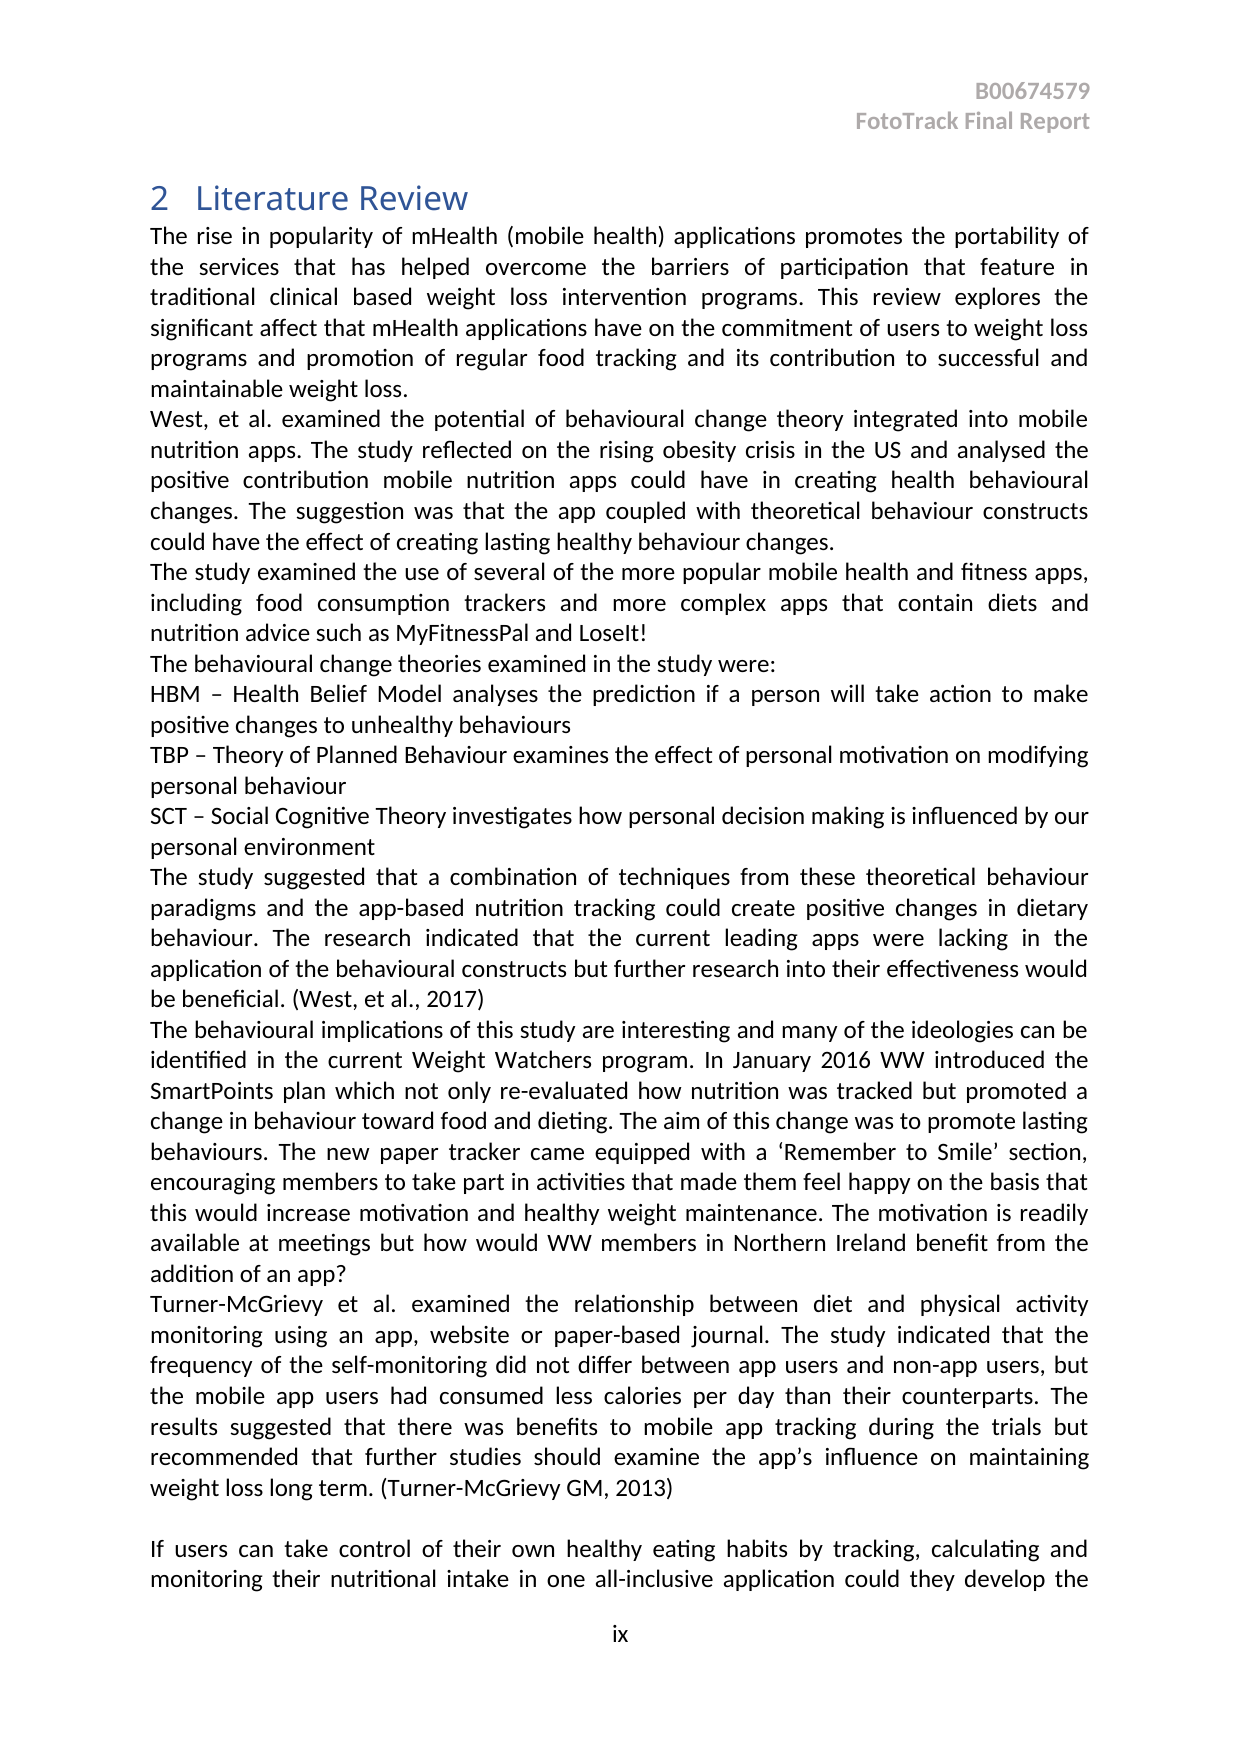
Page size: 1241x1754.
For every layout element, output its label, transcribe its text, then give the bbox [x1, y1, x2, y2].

text SCT – Social Cognitive Theory investigates how personal decision making is influenced by our personal environment [150, 800, 1090, 861]
text Turner-McGrievy et al. examined the relationship between diet and physical activity monitoring using an app, website or paper-based journal. The study indicated that the frequency of the self-monitoring did not differ between app users and non-app users, but the mobile app users had consumed less calories per day than their counterparts. The results suggested that there was benefits to mobile app tracking during the trials but recommended that further studies should examine the app’s influence on maintaining weight loss long term. [150, 1289, 1090, 1502]
text The study suggested that a combination of techniques from these theoretical behaviour paradigms and the app-based nutrition tracking could create positive changes in dietary behaviour. The research indicated that the current leading apps were lacking in the application of the behavioural constructs but further research into their effectiveness would be beneficial. [150, 861, 1090, 1014]
text West, et al. examined the potential of behavioural change theory integrated into mobile nutrition apps. The study reflected on the rising obesity crisis in the US and analysed the positive contribution mobile nutrition apps could have in creating health behavioural changes. The suggestion was that the app coupled with theoretical behaviour constructs could have the effect of creating lasting healthy behaviour changes. [150, 403, 1090, 556]
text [150, 1533, 1090, 1594]
text TBP – Theory of Planned Behaviour examines the effect of personal motivation on modifying personal behaviour [150, 739, 1090, 800]
text The behavioural implications of this study are interesting and many of the ideologies can be identified in the current Weight Watchers program. In January 2016 WW introduced the SmartPoints plan which not only re-evaluated how nutrition was tracked but promoted a change in behaviour toward food and dieting. The aim of this change was to promote lasting behaviours. The new paper tracker came equipped with a ‘Remember to Smile’ section, encouraging members to take part in activities that made them feel happy on the basis that this would increase motivation and healthy weight maintenance. The motivation is readily available at meetings but how would WW members in Northern Ireland benefit from the addition of an app? [150, 1014, 1090, 1289]
text The study examined the use of several of the more popular mobile health and fitness apps, including food consumption trackers and more complex apps that contain diets and nutrition advice such as MyFitnessPal and LoseIt! [150, 556, 1090, 648]
subtitle Literature Review [150, 175, 1090, 220]
text HBM – Health Belief Model analyses the prediction if a person will take action to make positive changes to unhealthy behaviours [150, 678, 1090, 739]
text The behavioural change theories examined in the study were: [150, 648, 1090, 678]
text The rise in popularity of mHealth (mobile health) applications promotes the portability of the services that has helped overcome the barriers of participation that feature in traditional clinical based weight loss intervention programs. This review explores the significant affect that mHealth applications have on the commitment of users to weight loss programs and promotion of regular food tracking and its contribution to successful and maintainable weight loss. [150, 220, 1090, 403]
